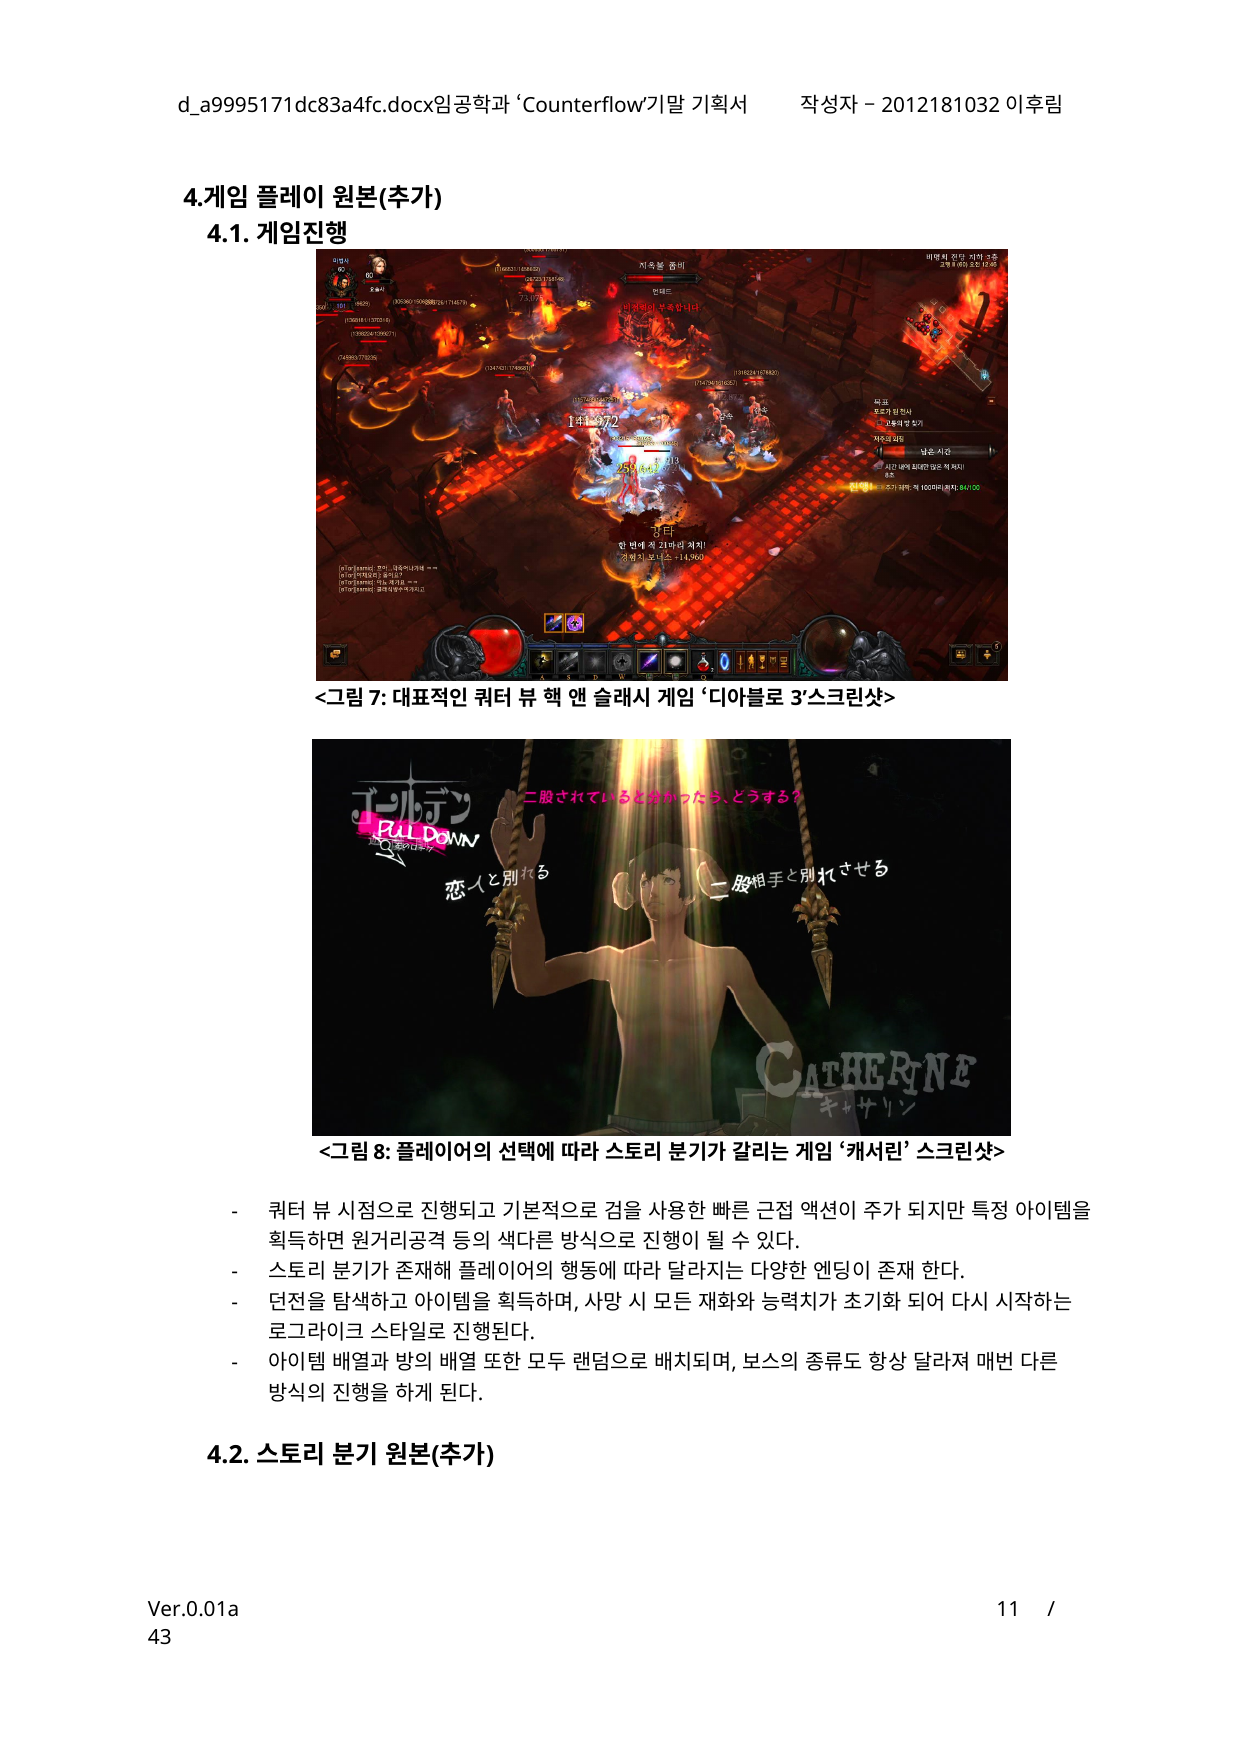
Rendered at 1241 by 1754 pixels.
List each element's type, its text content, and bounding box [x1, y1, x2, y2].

list 스토리 분기가 존재해 플레이어의 행동에 따라 달라지는 다양한 엔딩이 존재 한다. [231, 1254, 1092, 1285]
list 던전을 탐색하고 아이템을 획득하며, 사망 시 모든 재화와 능력치가 초기화 되어 다시 시작하는 로그라이크 스타일로 진행된다. [231, 1285, 1092, 1346]
list 아이템 배열과 방의 배열 또한 모두 랜덤으로 배치되며, 보스의 종류도 항상 달라져 매번 다른 방식의 진행을 하게 된다. [231, 1346, 1092, 1406]
list <그림7: 대표적인 쿼터 뷰 핵 앤 슬래시 게임 ‘디아블로 3’스크린샷> [231, 681, 1092, 711]
picture [316, 249, 1008, 681]
text 게임진행 [207, 213, 1092, 250]
list 쿼터 뷰 시점으로 진행되고 기본적으로 검을 사용한 빠른 근접 액션이 주가 되지만 특정 아이템을 획득하면 원거리공격 등의 색다른 방식으로 진행이 될 수 있다. [231, 1194, 1092, 1254]
picture [312, 739, 1011, 1136]
list 게임 플레이 원본(추가) [183, 177, 1092, 213]
text 스토리 분기 원본(추가) [207, 1434, 1092, 1471]
list <그림8: 플레이어의 선택에 따라 스토리 분기가 갈리는 게임 ‘캐서린’ 스크린샷> [231, 1135, 1092, 1166]
